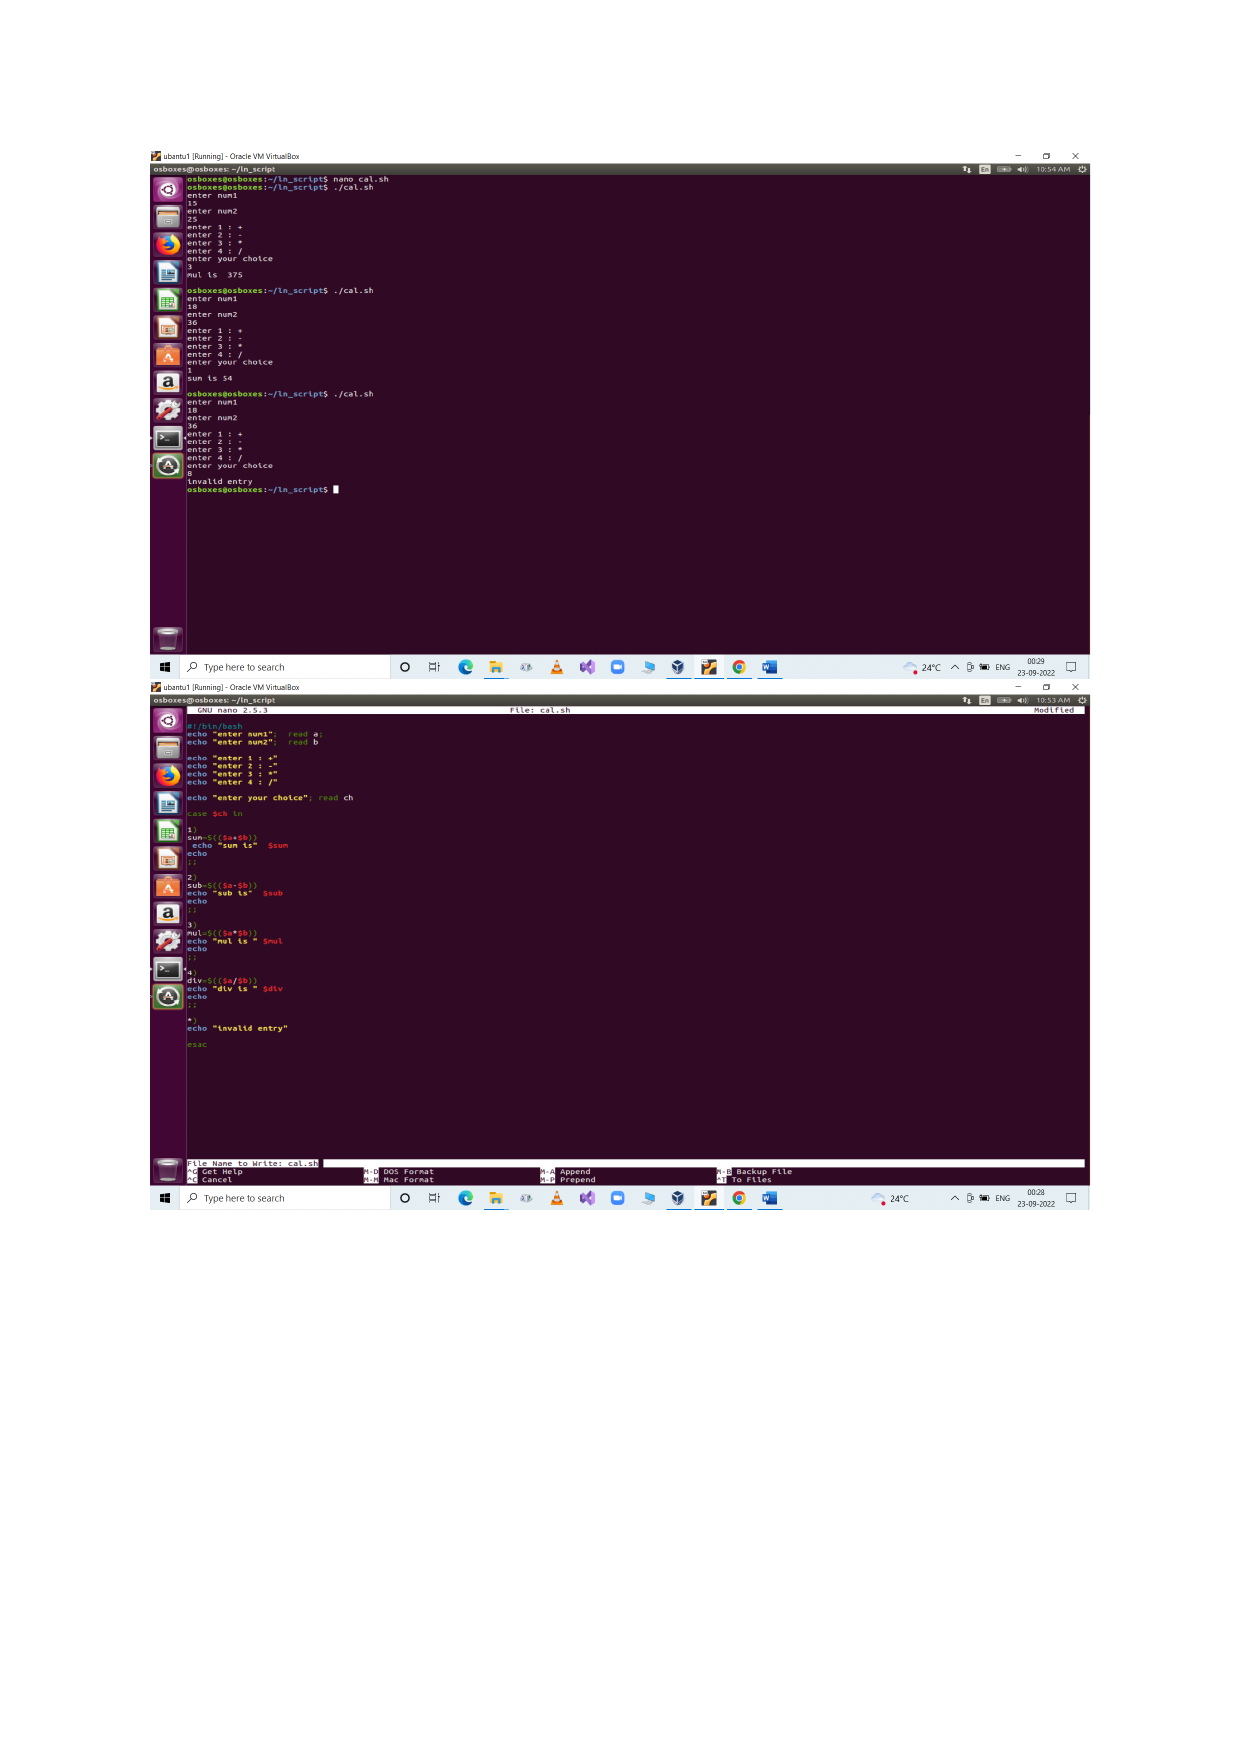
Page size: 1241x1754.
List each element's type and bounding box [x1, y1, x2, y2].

picture [150, 150, 1091, 679]
picture [150, 681, 1091, 1210]
